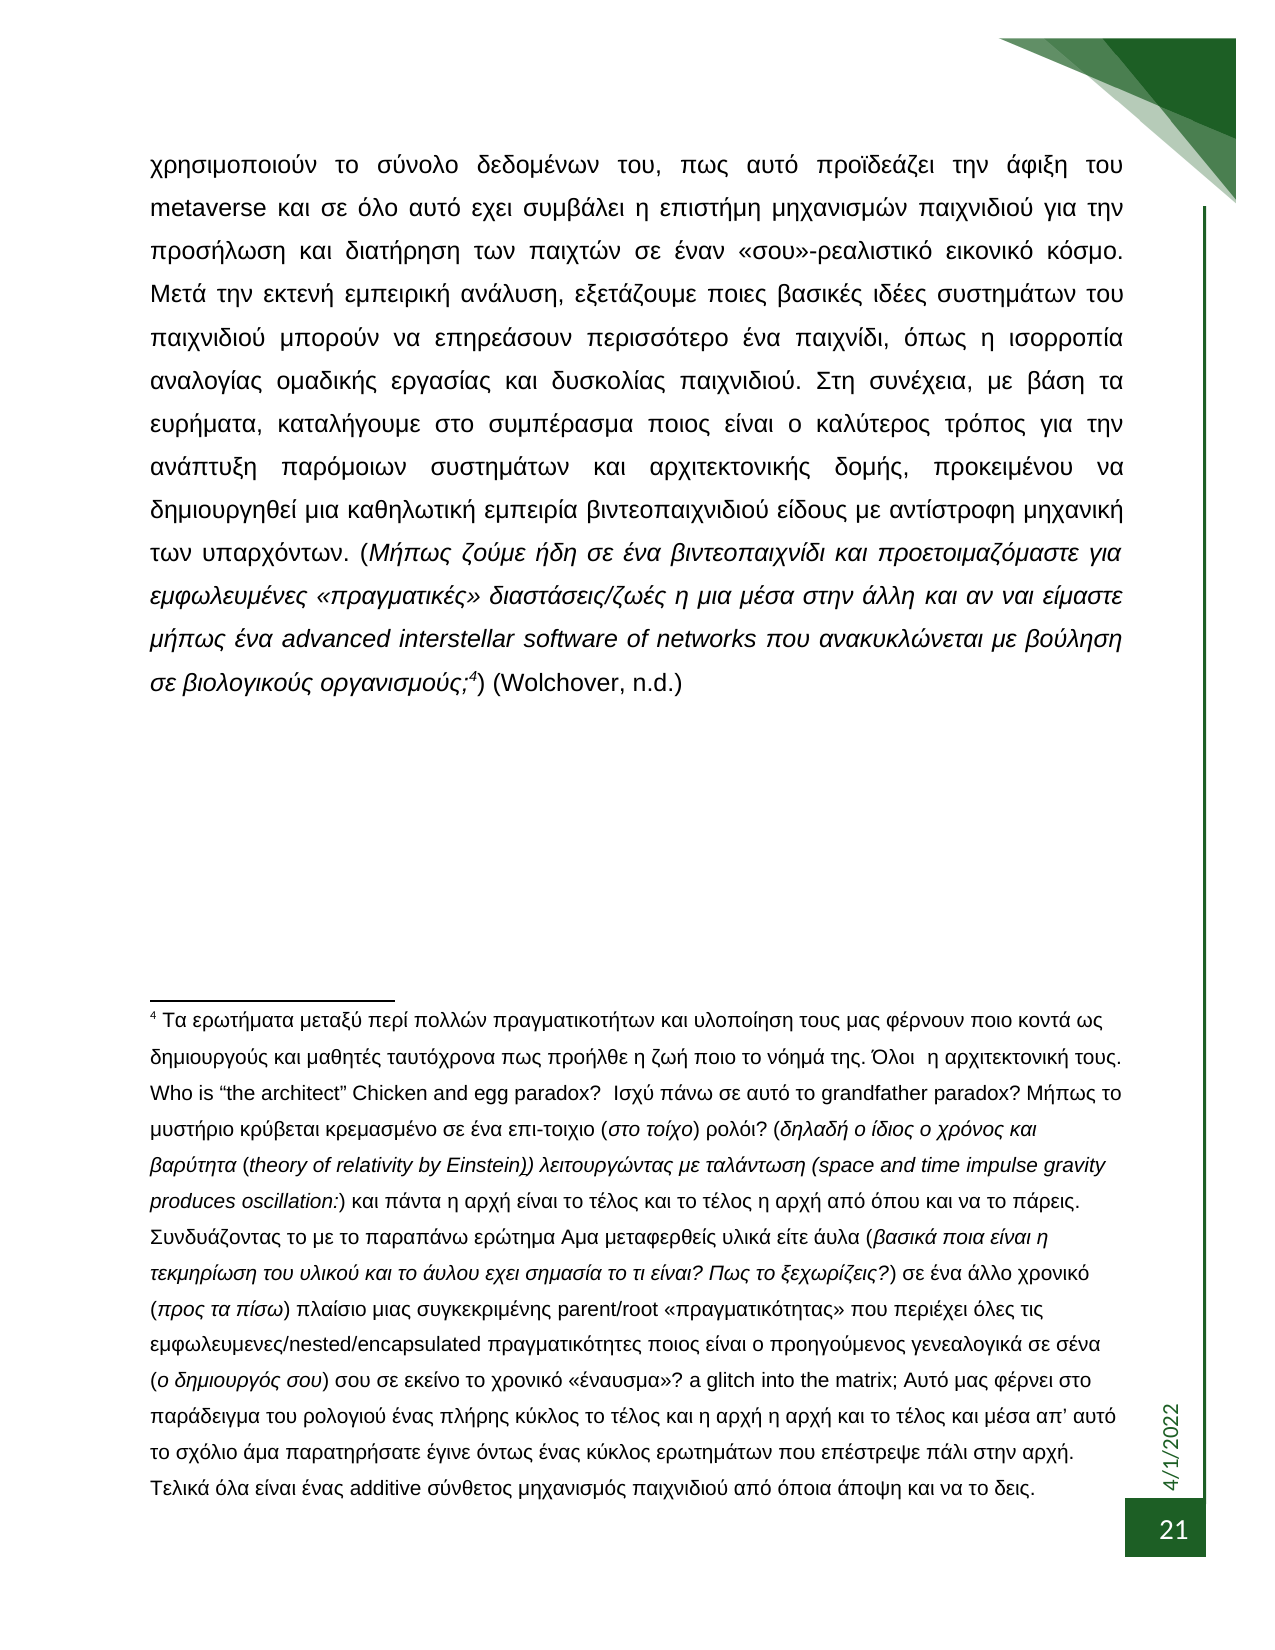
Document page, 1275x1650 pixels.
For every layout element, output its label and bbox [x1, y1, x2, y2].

text [150, 150, 1125, 696]
picture [997, 38, 1236, 204]
